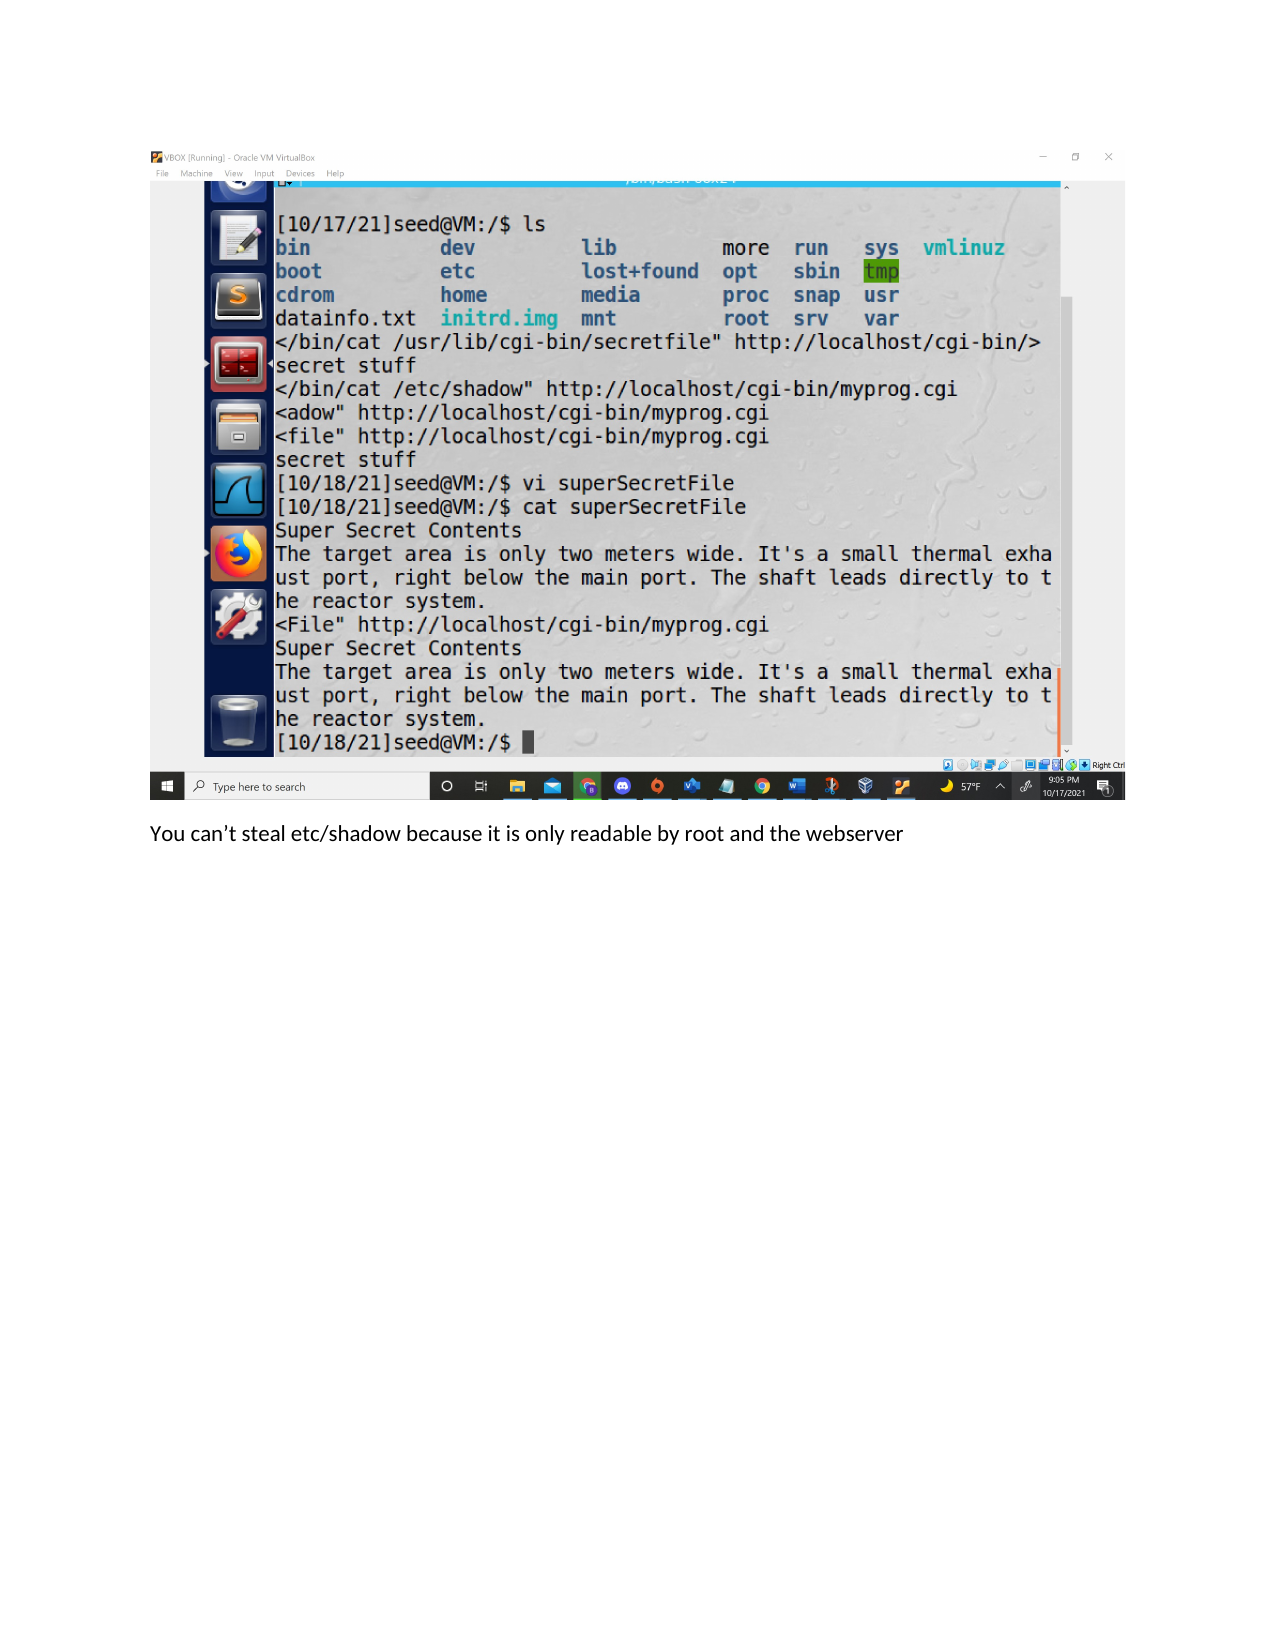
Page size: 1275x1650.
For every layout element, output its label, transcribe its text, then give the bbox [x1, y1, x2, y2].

picture [150, 150, 1125, 800]
text You can’t steal etc/shadow because it is only readable by root and the webserver [150, 819, 1125, 847]
